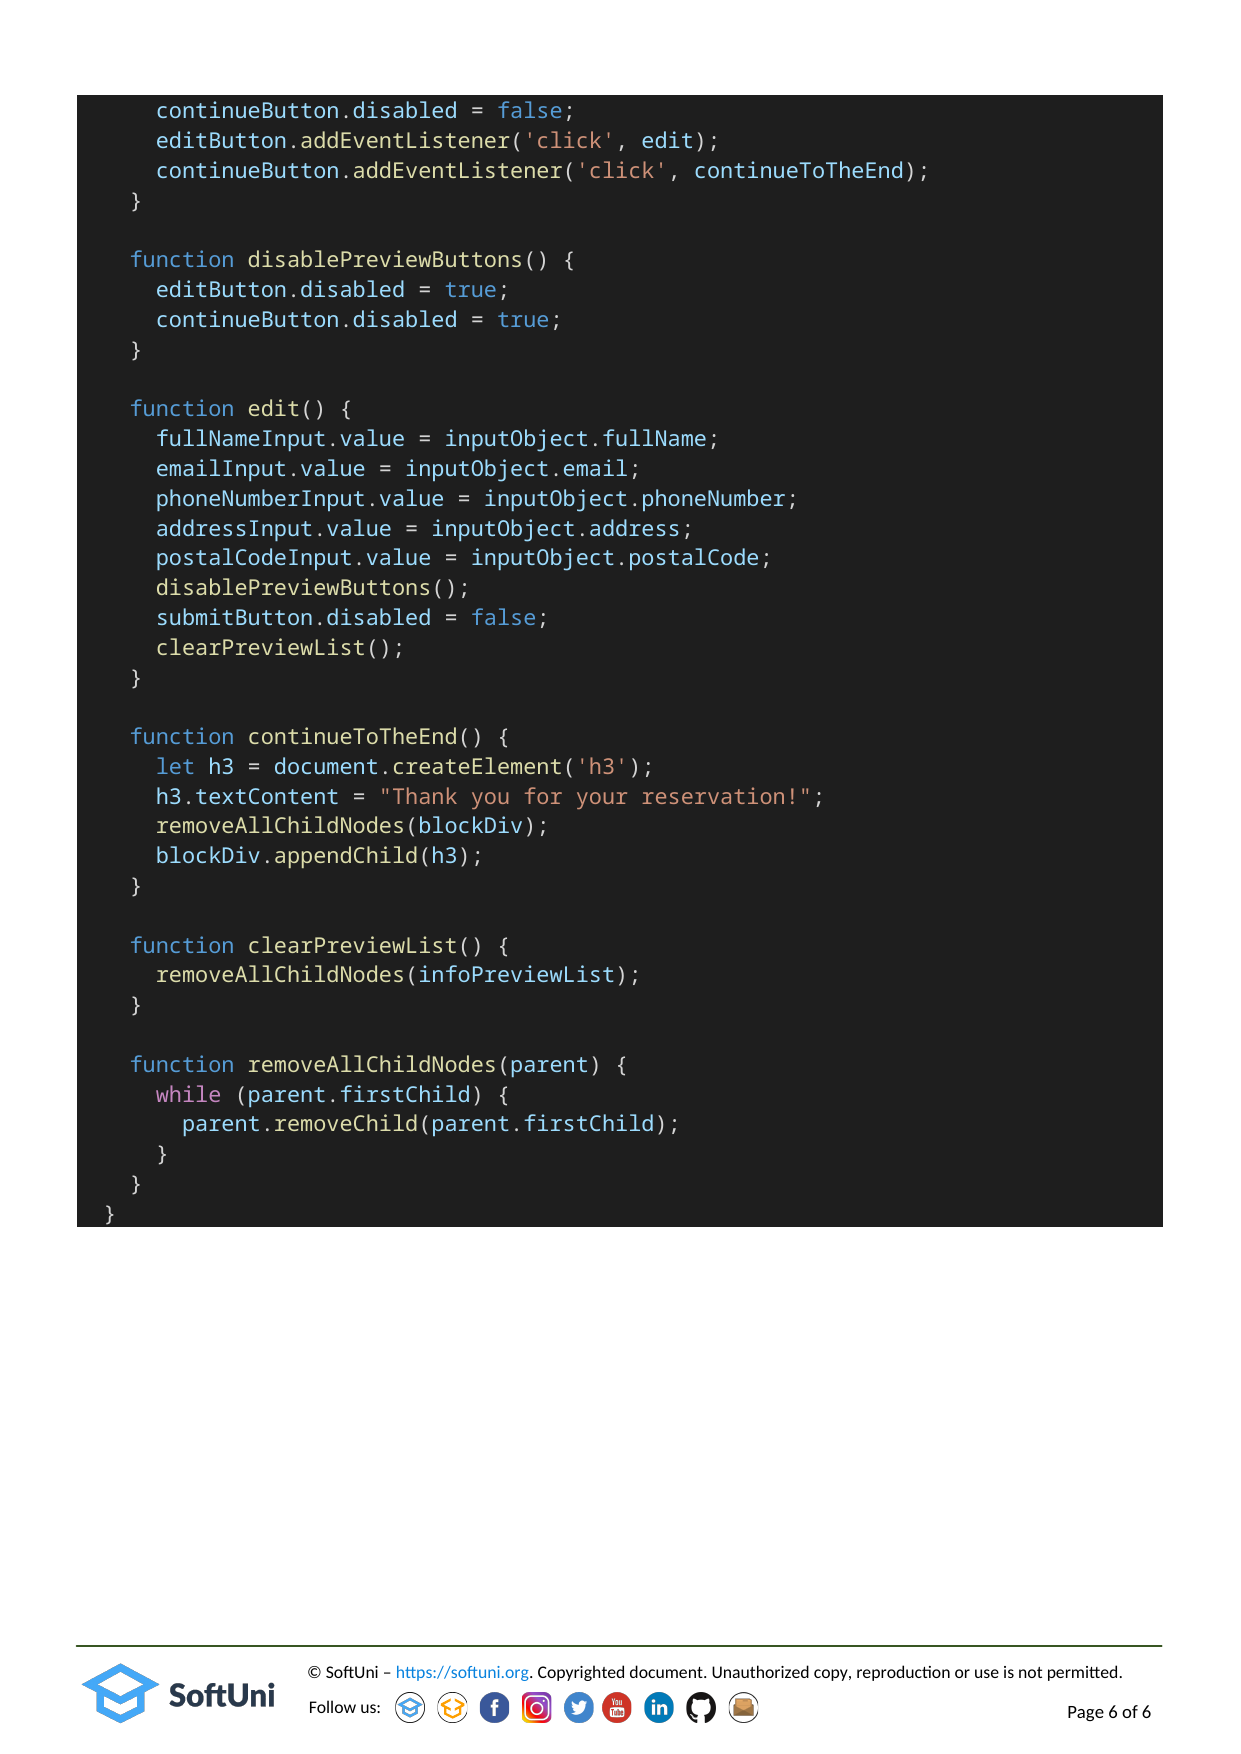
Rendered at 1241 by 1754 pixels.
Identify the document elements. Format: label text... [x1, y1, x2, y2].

text emailInput.value = inputObject.email; [77, 453, 1163, 483]
text editButton.disabled = true; [77, 274, 1163, 304]
text } [77, 1138, 1163, 1168]
text editButton.addEventListener('click', edit); [77, 125, 1163, 155]
text let h3 = document.createElement('h3'); [77, 751, 1163, 781]
text } [77, 989, 1163, 1019]
text } [77, 334, 1163, 363]
picture [728, 1692, 759, 1723]
text while (parent.firstChild) { [77, 1078, 1163, 1108]
text } [77, 185, 1163, 214]
text function disablePreviewButtons() { [77, 244, 1163, 274]
text } [77, 1198, 1163, 1227]
text parent.removeChild(parent.firstChild); [77, 1108, 1163, 1138]
picture [395, 1692, 425, 1723]
text } [77, 870, 1163, 900]
picture [644, 1714, 653, 1723]
picture [522, 1692, 552, 1723]
picture [564, 1692, 594, 1723]
text phoneNumberInput.value = inputObject.phoneNumber; [77, 483, 1163, 512]
picture [644, 1692, 653, 1701]
text removeAllChildNodes(infoPreviewList); [77, 959, 1163, 989]
text addressInput.value = inputObject.address; [77, 512, 1163, 542]
picture [479, 1692, 510, 1723]
text fullNameInput.value = inputObject.fullName; [77, 423, 1163, 453]
text function clearPreviewList() { [77, 929, 1163, 959]
picture [602, 1692, 632, 1723]
text postalCodeInput.value = inputObject.postalCode; [77, 542, 1163, 572]
picture [437, 1692, 468, 1723]
picture [665, 1714, 674, 1723]
text } [77, 1168, 1163, 1198]
text submitButton.disabled = false; [77, 602, 1163, 632]
text blockDiv.appendChild(h3); [77, 840, 1163, 870]
text clearPreviewList(); [77, 632, 1163, 661]
text continueButton.disabled = true; [77, 304, 1163, 334]
text function continueToTheEnd() { [77, 721, 1163, 751]
text continueButton.disabled = false; [77, 95, 1163, 125]
text removeAllChildNodes(blockDiv); [77, 810, 1163, 840]
text function removeAllChildNodes(parent) { [77, 1049, 1163, 1078]
picture [75, 1658, 281, 1729]
picture [665, 1692, 674, 1701]
text continueButton.addEventListener('click', continueToTheEnd); [77, 155, 1163, 185]
picture [658, 1705, 667, 1714]
text } [77, 661, 1163, 691]
text h3.textContent = "Thank you for your reservation!"; [77, 781, 1163, 810]
text function edit() { [77, 393, 1163, 423]
picture [686, 1692, 716, 1723]
text disablePreviewButtons(); [77, 572, 1163, 602]
